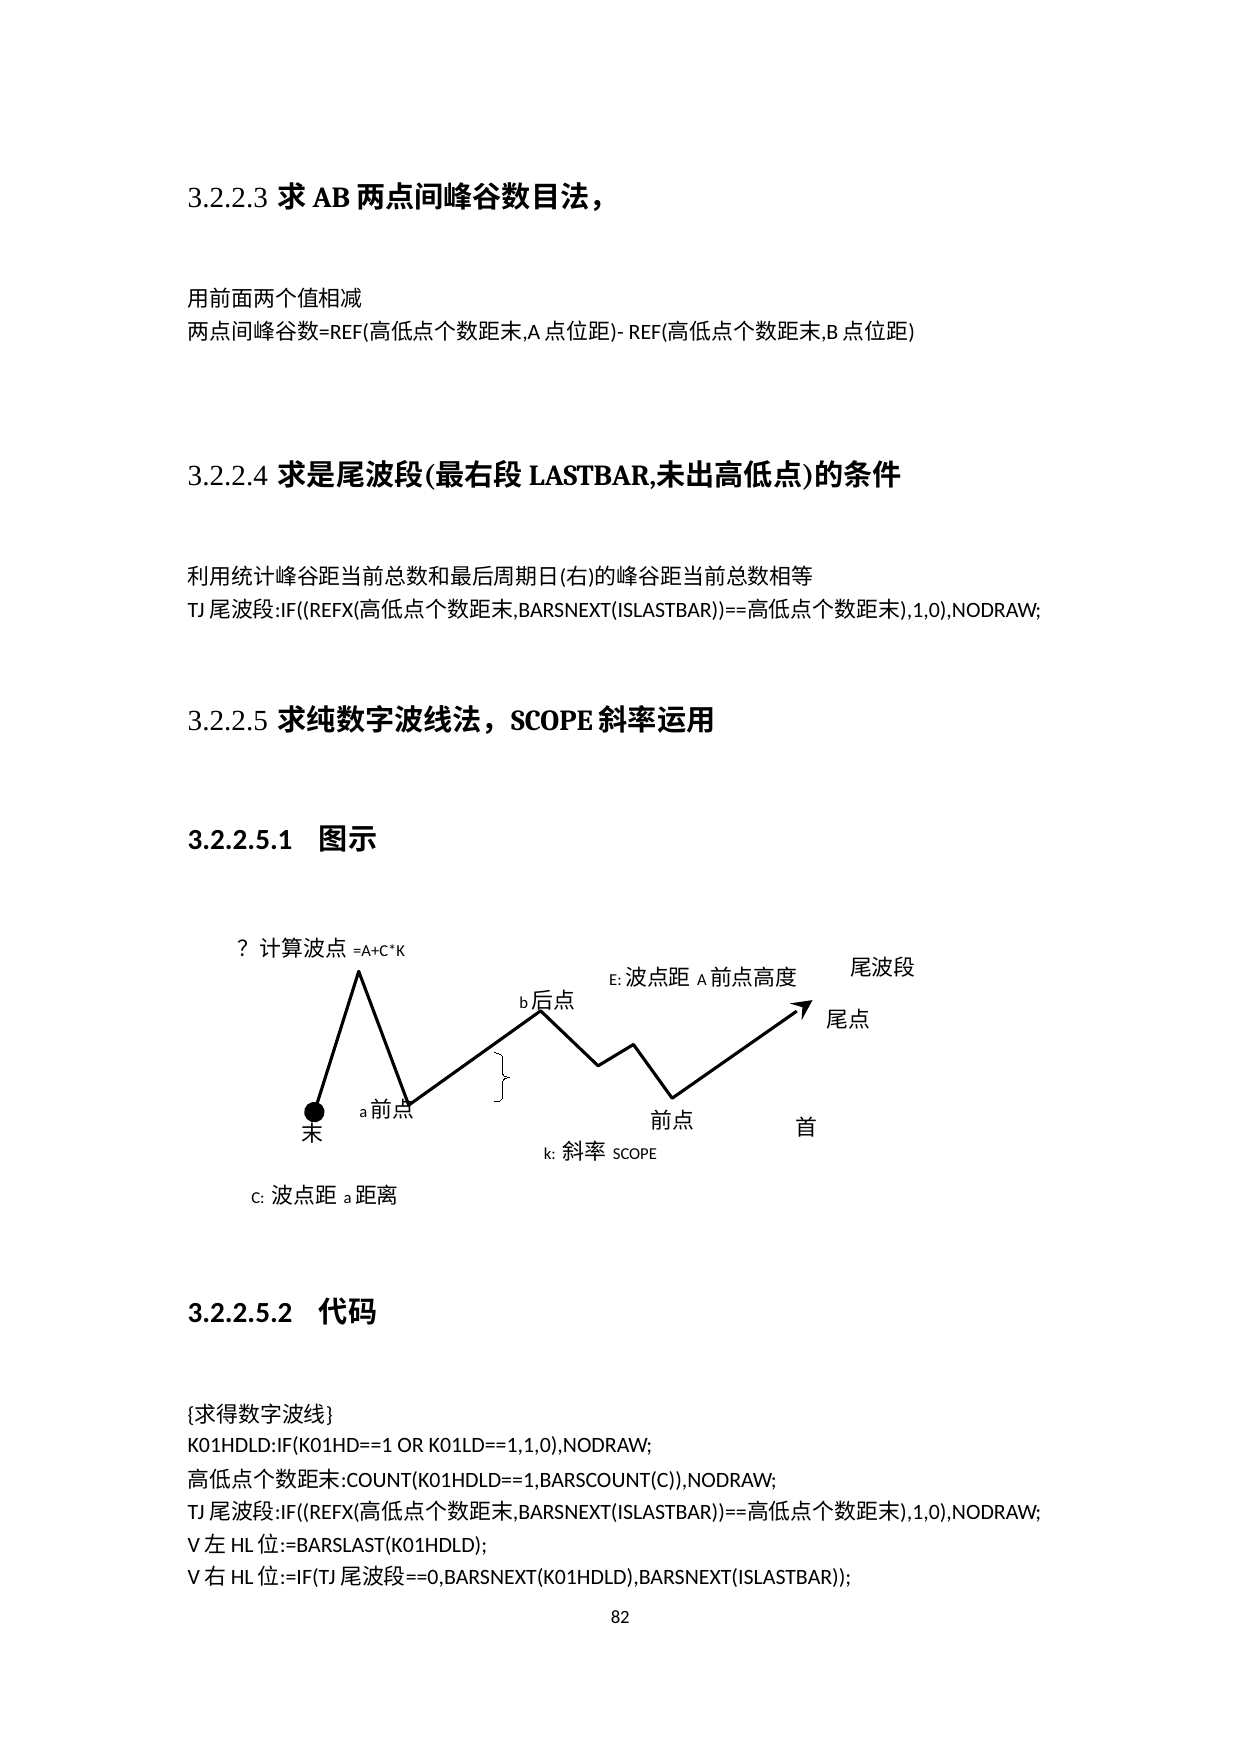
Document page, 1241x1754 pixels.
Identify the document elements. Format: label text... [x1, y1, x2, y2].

text TJ尾波段:IF((REFX(高低点个数距末,BARSNEXT(ISLASTBAR))==高低点个数距末),1,0),NODRAW; [187, 591, 1053, 624]
text 高低点个数距末:COUNT(K01HDLD==1,BARSCOUNT(C)),NODRAW; [187, 1461, 1053, 1494]
text {求得数字波线} [187, 1396, 1053, 1429]
text V右HL位:=IF(TJ尾波段==0,BARSNEXT(K01HDLD),BARSNEXT(ISLASTBAR)); [187, 1559, 1053, 1591]
subtitle 代码 [187, 1277, 1053, 1342]
text 用前面两个值相减 [187, 281, 1053, 313]
subtitle 求纯数字波线法，SCOPE斜率运用 [187, 686, 1053, 751]
subtitle 求AB两点间峰谷数目法， [187, 162, 1053, 227]
subtitle 求是尾波段(最右段LASTBAR,未出高低点)的条件 [187, 440, 1053, 505]
text 两点间峰谷数=REF(高低点个数距末,A点位距)- REF(高低点个数距末,B点位距) [187, 313, 1053, 346]
text 利用统计峰谷距当前总数和最后周期日(右)的峰谷距当前总数相等 [187, 559, 1053, 591]
subtitle 图示 [187, 804, 1053, 869]
text K01HDLD:IF(K01HD==1 OR K01LD==1,1,0),NODRAW; [187, 1429, 1053, 1461]
text V左HL位:=BARSLAST(K01HDLD); [187, 1526, 1053, 1559]
text TJ尾波段:IF((REFX(高低点个数距末,BARSNEXT(ISLASTBAR))==高低点个数距末),1,0),NODRAW; [187, 1494, 1053, 1526]
